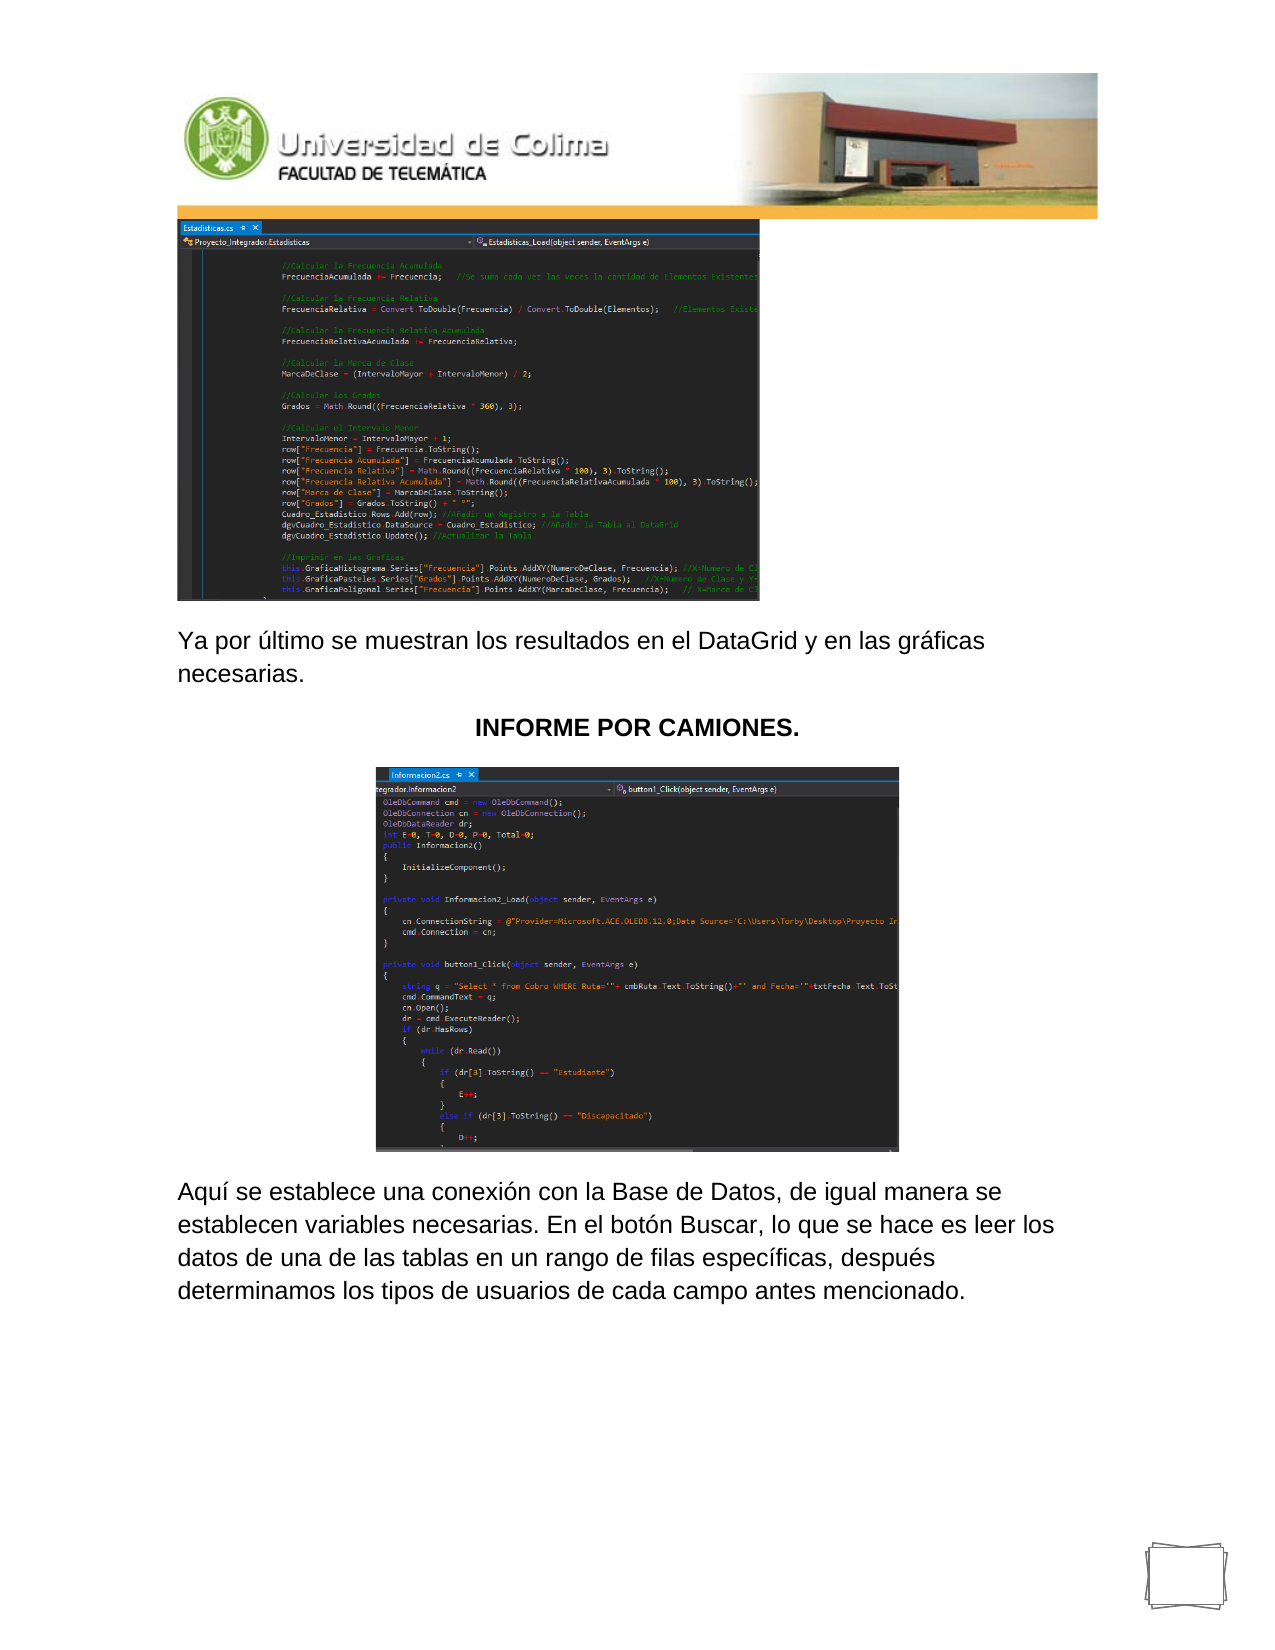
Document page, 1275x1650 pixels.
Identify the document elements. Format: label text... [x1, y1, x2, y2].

picture [177, 73, 1098, 601]
text INFORME POR CAMIONES. [177, 713, 1098, 742]
text Aquí se establece una conexión con la Base de Datos, de igual manera se establecen variables necesarias. En el botón Buscar, lo que se hace es leer los datos de una de las tablas en un rango de filas específicas, después determinamos los tipos de usuarios de cada campo antes mencionado. [177, 1177, 1098, 1304]
text Ya por último se muestran los resultados en el DataGrid y en las gráficas necesarias. [177, 626, 1098, 688]
picture [375, 767, 900, 1152]
